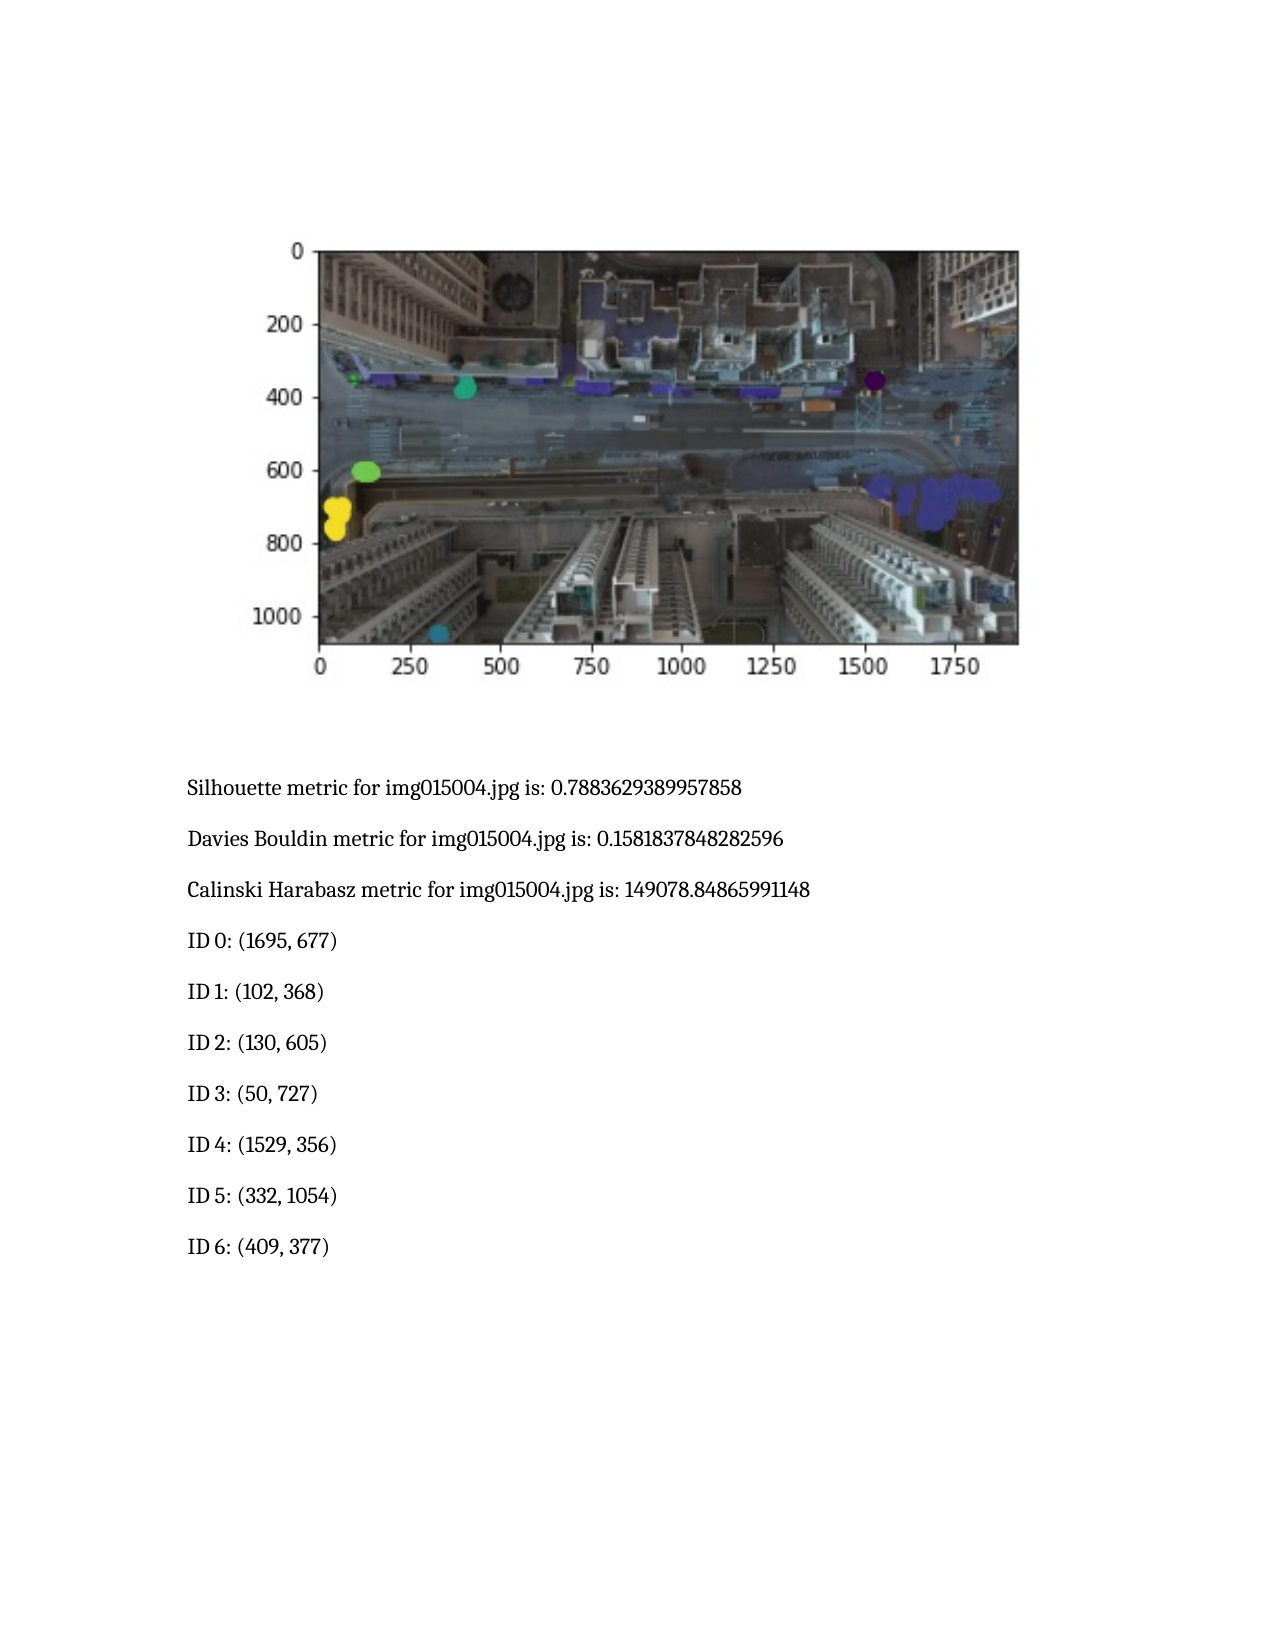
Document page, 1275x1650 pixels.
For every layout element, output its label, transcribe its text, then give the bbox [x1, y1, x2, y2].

text Davies Bouldin metric for img015004.jpg is: 0.1581837848282596 [187, 826, 1087, 852]
text ID 3: (50, 727) [187, 1081, 1087, 1107]
text ID 0: (1695, 677) [187, 928, 1087, 954]
text ID 4: (1529, 356) [187, 1132, 1087, 1158]
text Calinski Harabasz metric for img015004.jpg is: 149078.84865991148 [187, 877, 1087, 903]
text ID 6: (409, 377) [187, 1234, 1087, 1260]
text Silhouette metric for img015004.jpg is: 0.7883629389957858 [187, 775, 1087, 801]
text ID 5: (332, 1054) [187, 1183, 1087, 1209]
picture [206, 150, 1107, 750]
text ID 1: (102, 368) [187, 979, 1087, 1005]
text ID 2: (130, 605) [187, 1030, 1087, 1056]
